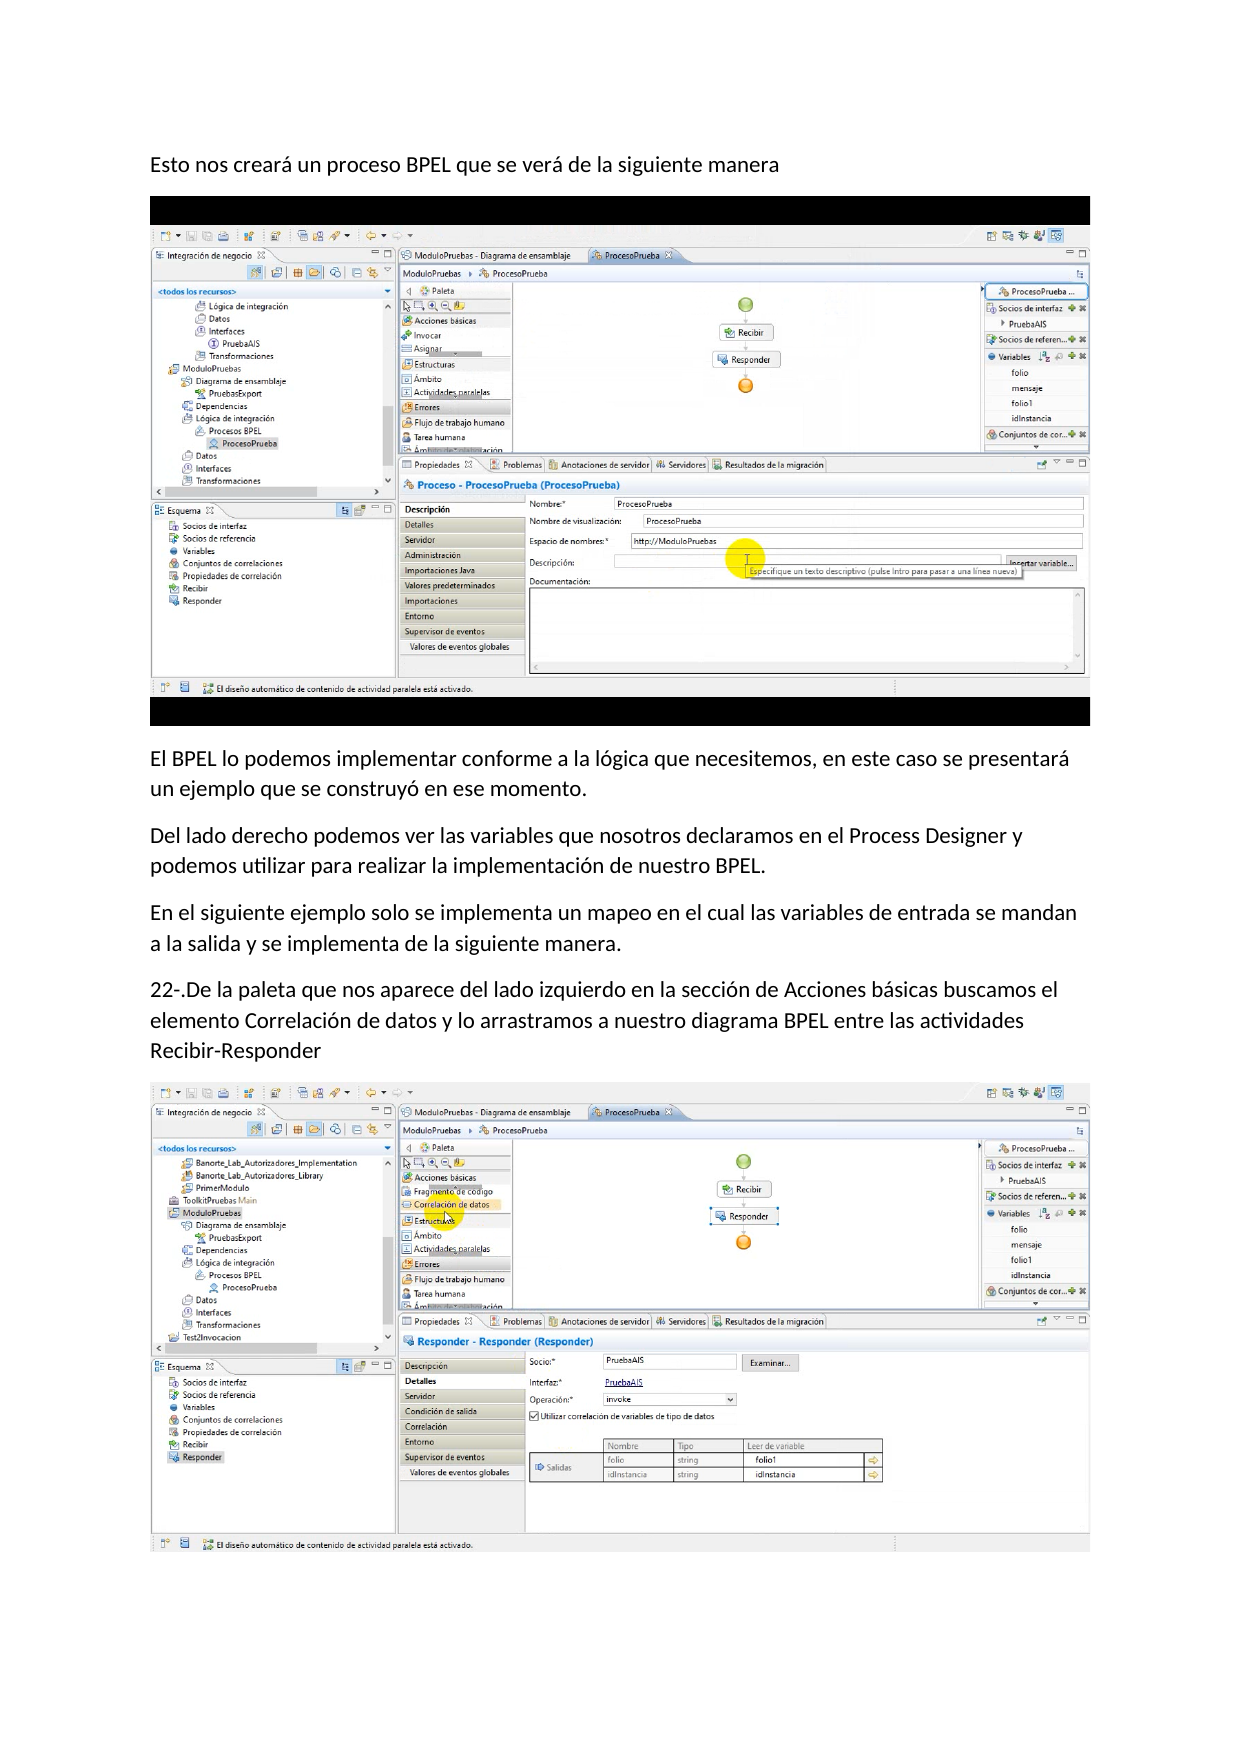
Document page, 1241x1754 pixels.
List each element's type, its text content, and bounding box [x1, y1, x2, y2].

picture [150, 196, 1091, 726]
text Esto nos creará un proceso BPEL que se verá de la siguiente manera [150, 150, 1090, 178]
text 22-.De la paleta que nos aparece del lado izquierdo en la sección de Acciones básicas buscamos el elemento Correlación de datos y lo arrastramos a nuestro diagrama BPEL entre las actividades Recibir-Responder [150, 976, 1090, 1064]
picture [150, 1082, 1091, 1552]
text El BPEL lo podemos implementar conforme a la lógica que necesitemos, en este caso se presentará un ejemplo que se construyó en ese momento. [150, 744, 1090, 803]
text Del lado derecho podemos ver las variables que nosotros declaramos en el Process Designer y podemos utilizar para realizar la implementación de nuestro BPEL. [150, 821, 1090, 880]
text En el siguiente ejemplo solo se implementa un mapeo en el cual las variables de entrada se mandan a la salida y se implementa de la siguiente manera. [150, 898, 1090, 957]
